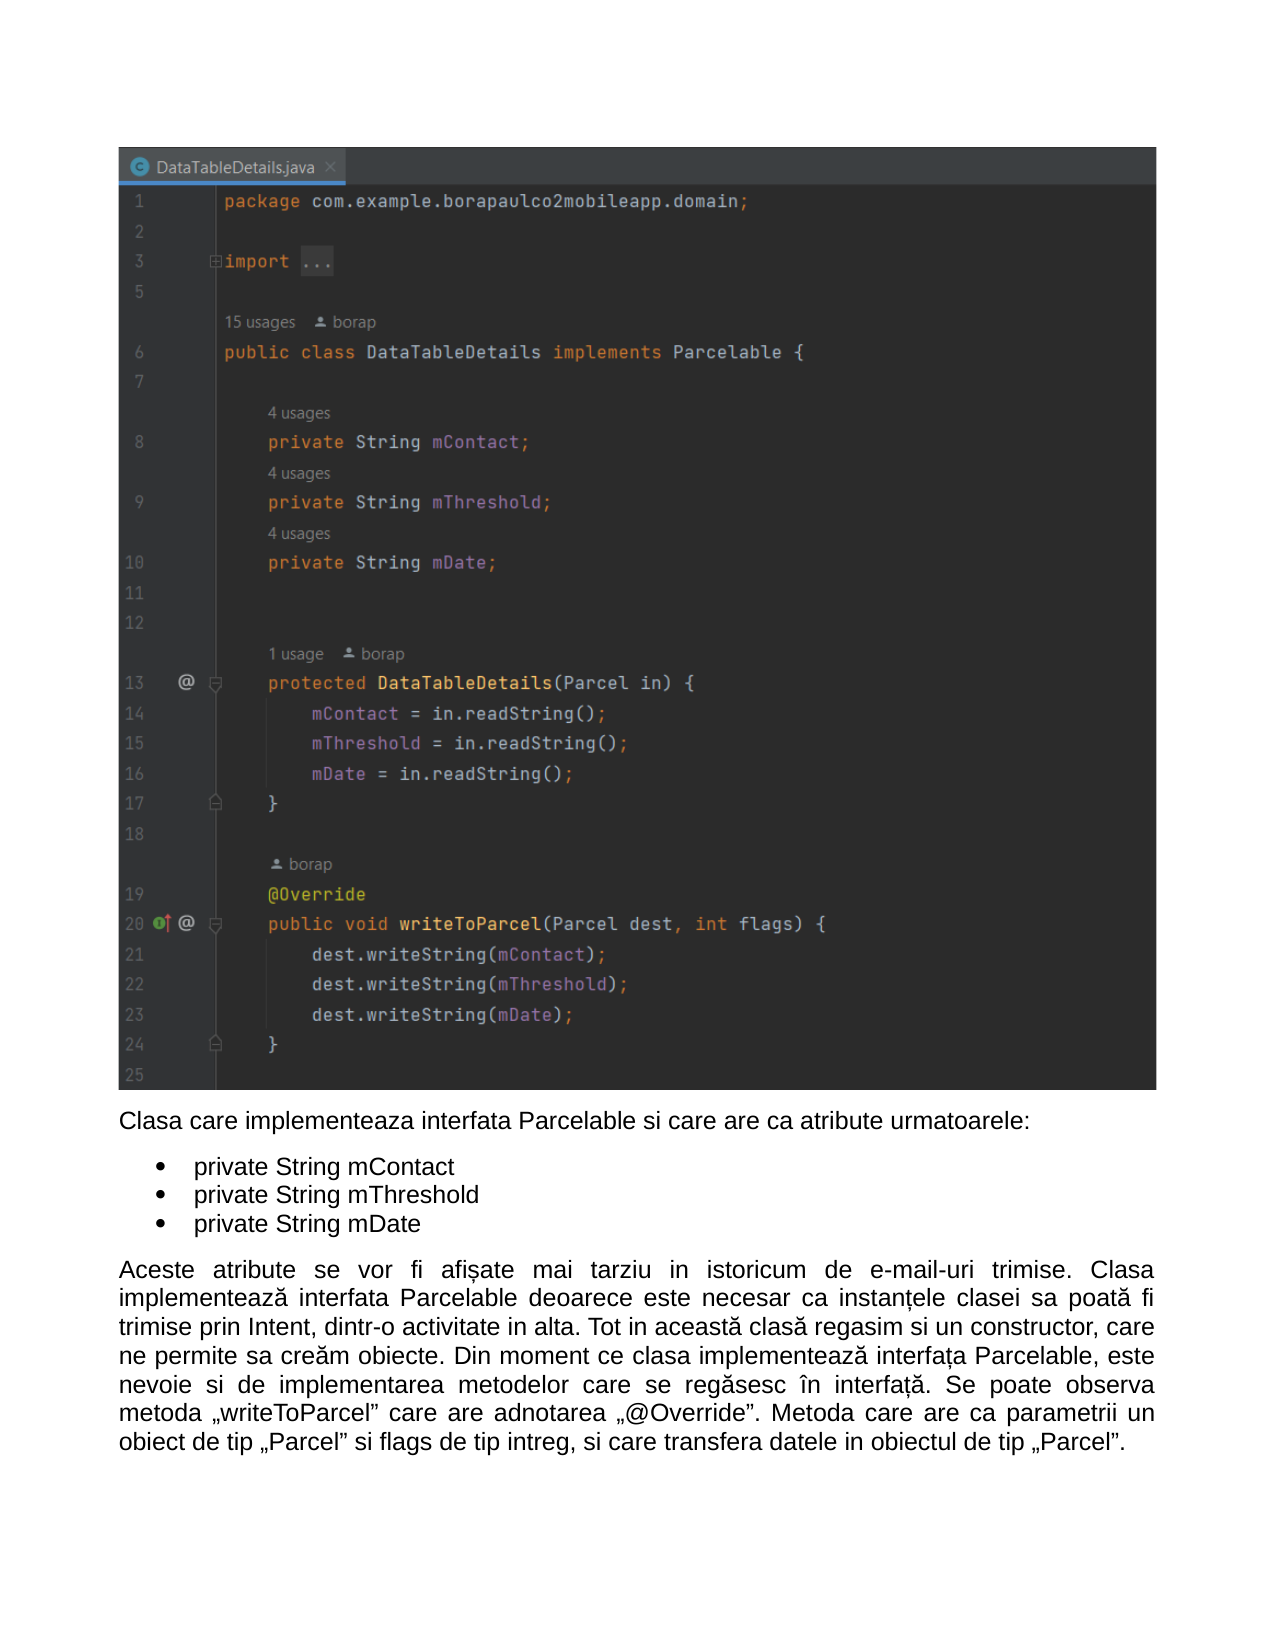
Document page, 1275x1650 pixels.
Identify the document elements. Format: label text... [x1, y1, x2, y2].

text Aceste atribute se vor fi afișate mai tarziu in istoricum de e-mail-uri trimise. Clasa implementează interfata Parcelable deoarece este necesar ca instanțele clasei sa poată fi trimise prin Intent, dintr-o activitate in alta. Tot in această clasă regasim si un constructor, care ne permite sa creăm obiecte. Din moment ce clasa implementează interfața Parcelable, este nevoie si de implementarea metodelor care se regăsesc în interfață. Se poate observa metoda „writeToParcel” care are adnotarea „@Override”. Metoda care are ca parametrii un obiect de tip „Parcel” si flags de tip intreg, si care transfera datele in obiectul de tip „Parcel”. [118, 1255, 1156, 1456]
list private String mDate [156, 1209, 1156, 1238]
list private String mThreshold [156, 1180, 1156, 1209]
text Clasa care implementeaza interfata Parcelable si care are ca atribute urmatoarele: [118, 1106, 1156, 1135]
list private String mContact [156, 1151, 1156, 1180]
picture [118, 147, 1157, 1090]
